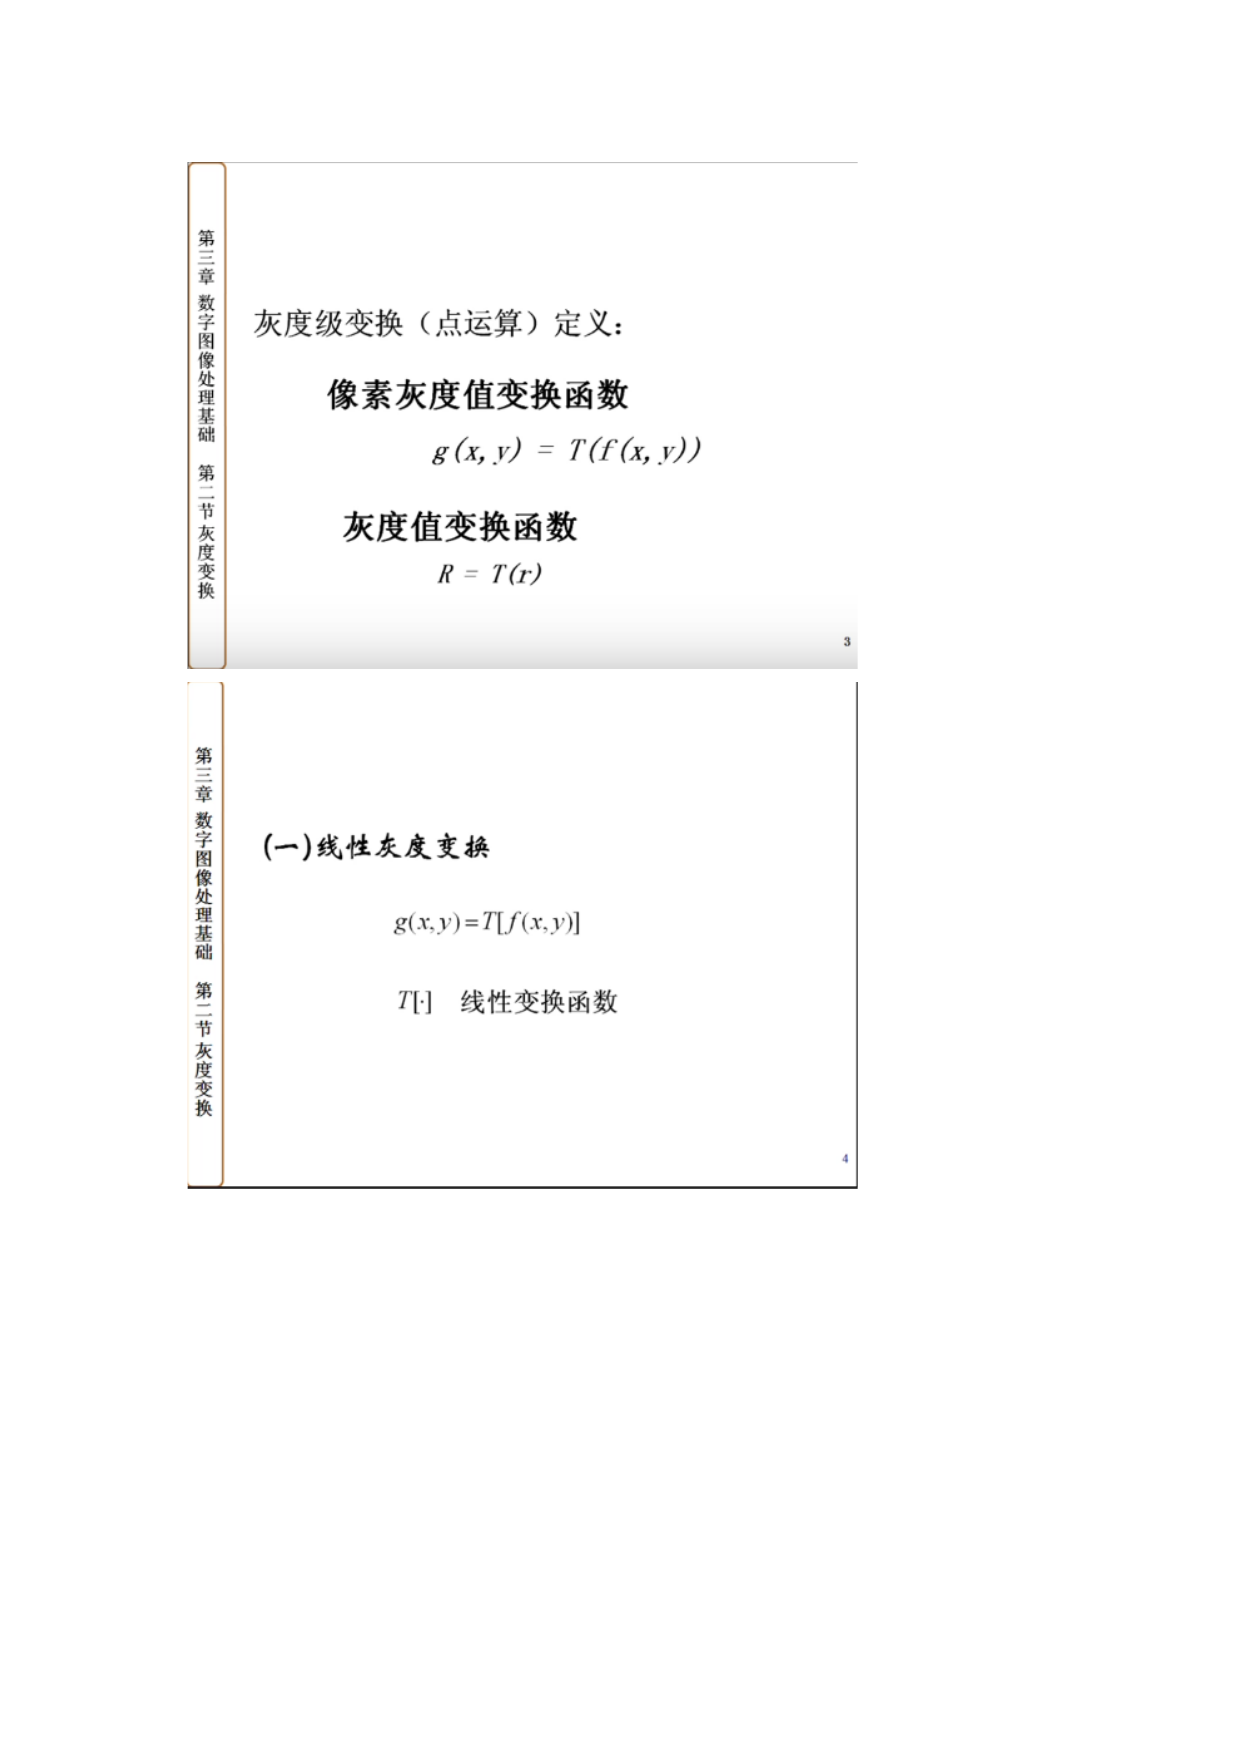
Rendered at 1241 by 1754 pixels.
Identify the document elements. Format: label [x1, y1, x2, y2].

picture [187, 162, 858, 669]
picture [187, 682, 858, 1189]
